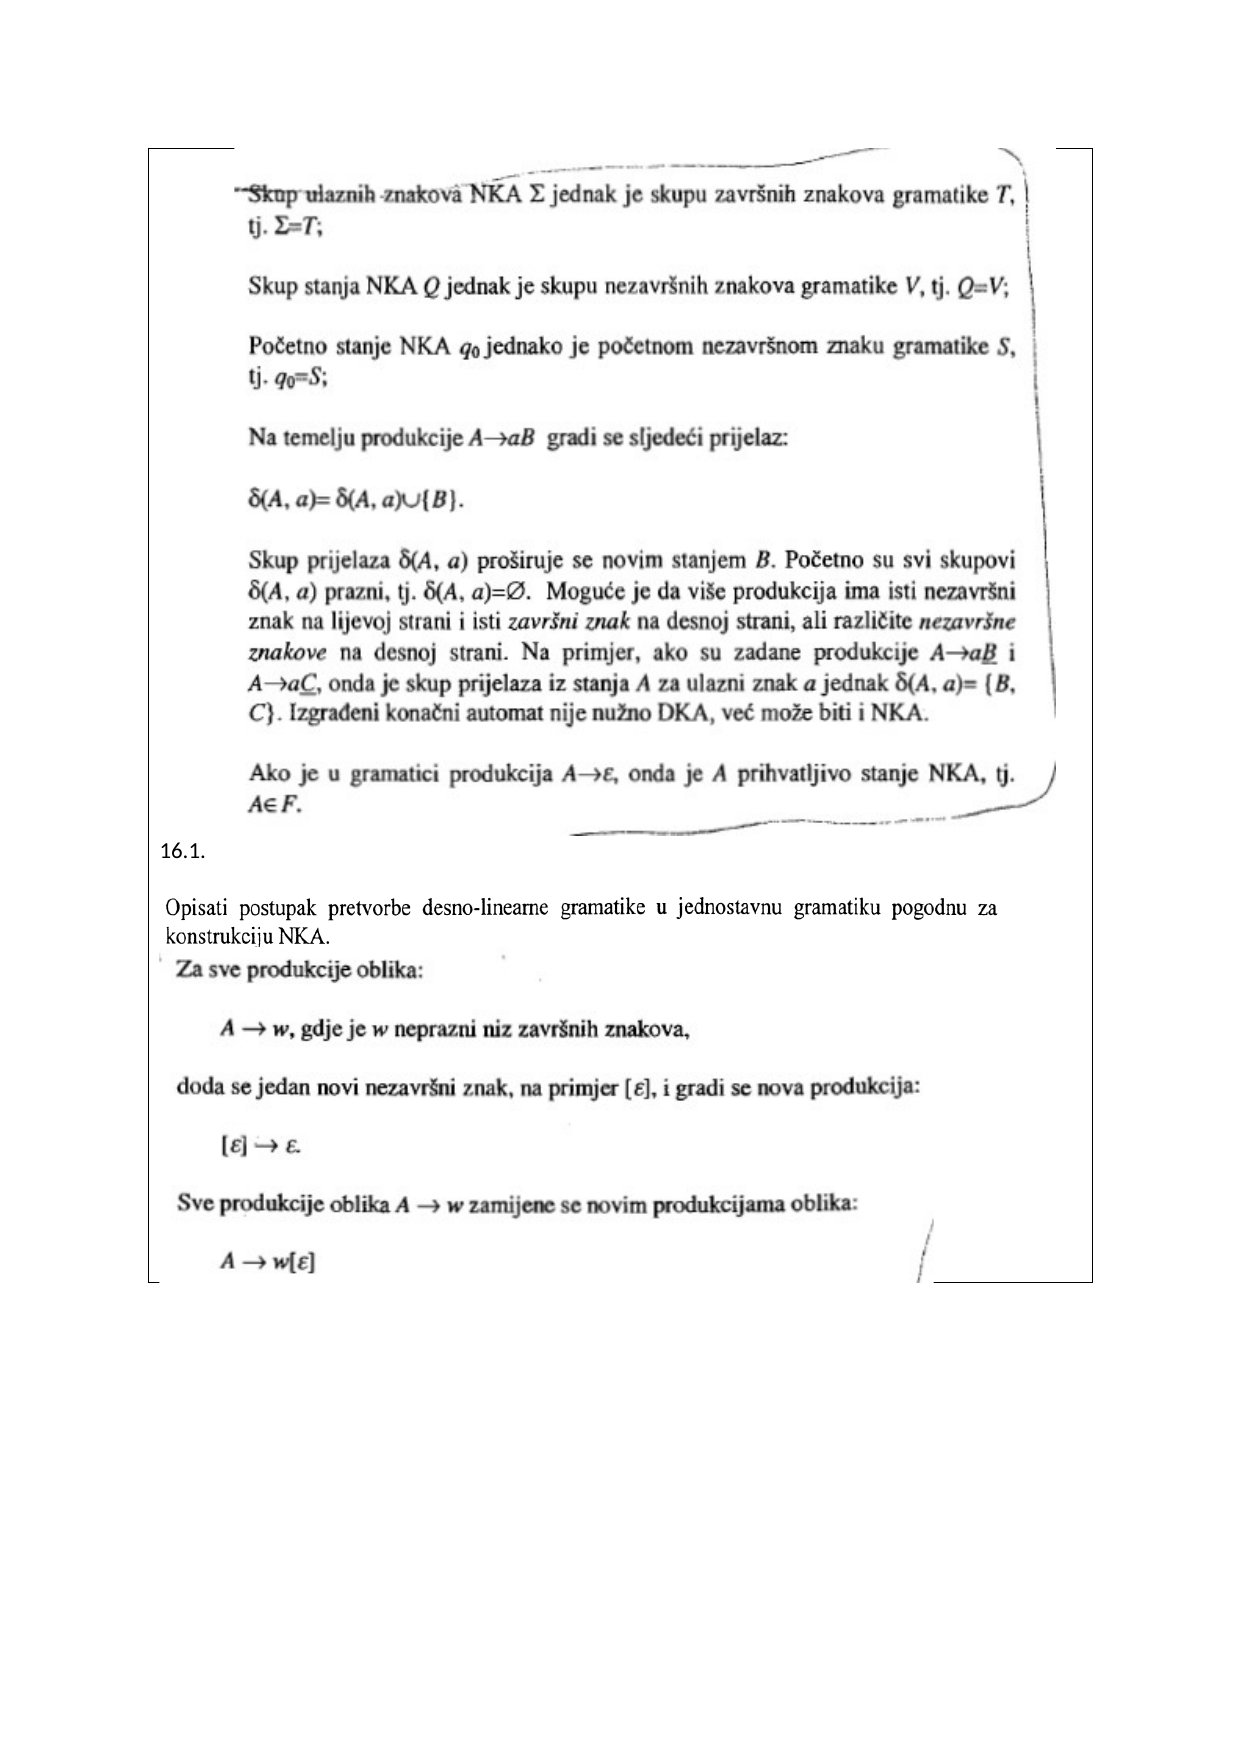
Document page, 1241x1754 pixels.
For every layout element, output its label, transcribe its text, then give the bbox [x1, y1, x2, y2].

picture [159, 891, 1007, 1283]
table_cell 16.1. [149, 149, 1092, 1282]
picture [234, 148, 1056, 836]
